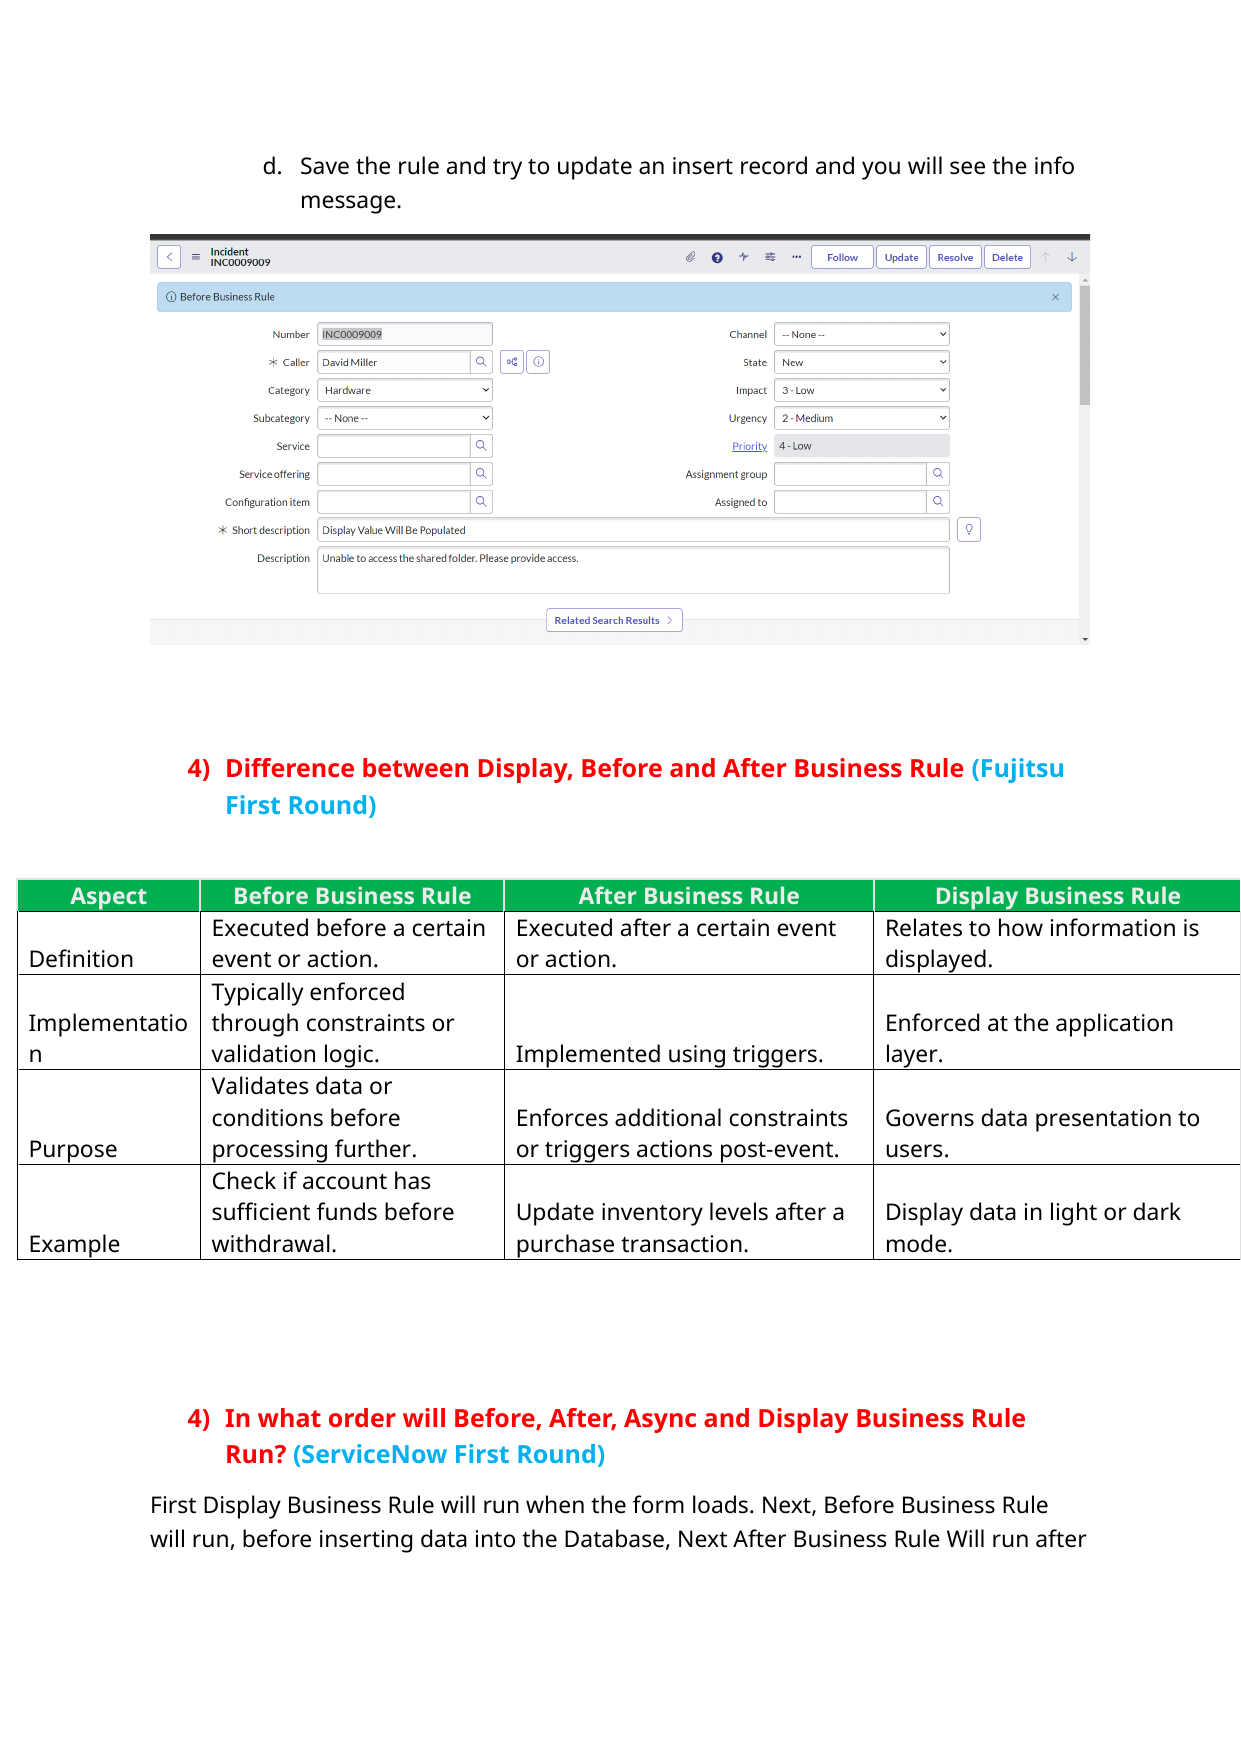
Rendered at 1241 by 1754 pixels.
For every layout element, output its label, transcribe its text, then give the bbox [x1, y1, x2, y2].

table_cell Display data in light or dark mode. [874, 1165, 1240, 1259]
table_cell Implemented using triggers. [505, 975, 873, 1069]
list In what order will Before, After, Async and Display Business Rule Run? (ServiceNow First Round) [187, 1400, 1090, 1471]
table_cell Update inventory levels after a purchase transaction. [505, 1165, 873, 1259]
table_cell Governs data presentation to users. [874, 1070, 1240, 1164]
table_header Display Business Rule [875, 880, 1240, 911]
list Save the rule and try to update an insert record and you will see the info message. [262, 150, 1090, 215]
picture [150, 234, 1091, 645]
table_cell Executed after a certain event or action. [505, 912, 873, 974]
table_cell Check if account has sufficient funds before withdrawal. [201, 1165, 504, 1259]
table_cell Relates to how information is displayed. [874, 912, 1240, 974]
table_cell Enforced at the application layer. [874, 975, 1240, 1069]
table_cell Typically enforced through constraints or validation logic. [201, 975, 504, 1069]
table_cell Executed before a certain event or action. [201, 912, 504, 974]
table_header Aspect [18, 880, 199, 911]
table_header Before Business Rule [201, 880, 503, 911]
table_cell Purpose [18, 1070, 200, 1164]
table_cell Definition [18, 912, 200, 974]
table_cell Example [18, 1165, 200, 1259]
table_cell Implementation [18, 975, 200, 1069]
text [150, 1489, 1090, 1554]
table_cell Enforces additional constraints or triggers actions post-event. [505, 1070, 873, 1164]
list Difference between Display, Before and After Business Rule (Fujitsu First Round) [187, 751, 1090, 821]
table_cell Validates data or conditions before processing further. [201, 1070, 504, 1164]
table_header After Business Rule [505, 880, 873, 911]
